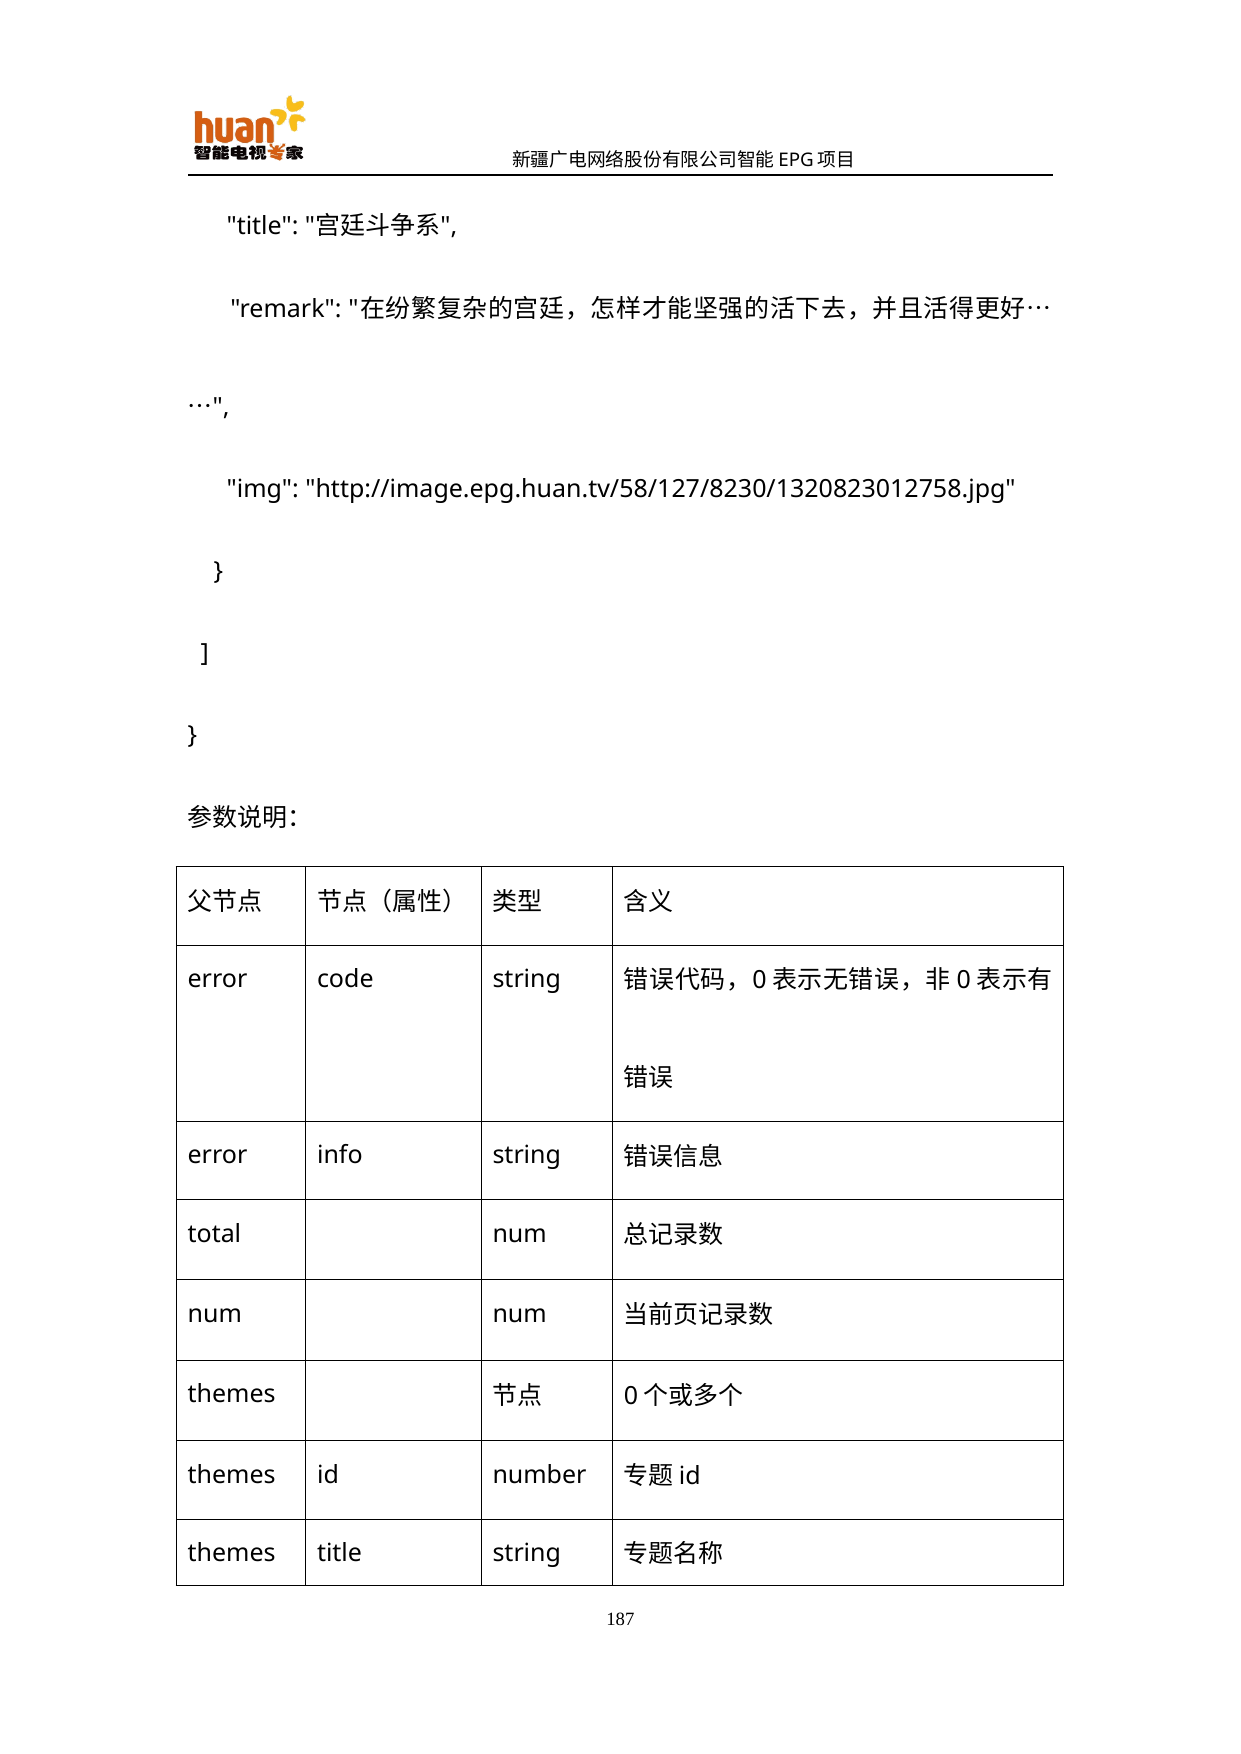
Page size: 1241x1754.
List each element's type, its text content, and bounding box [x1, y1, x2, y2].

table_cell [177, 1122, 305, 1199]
text 参数说明： [187, 783, 1053, 848]
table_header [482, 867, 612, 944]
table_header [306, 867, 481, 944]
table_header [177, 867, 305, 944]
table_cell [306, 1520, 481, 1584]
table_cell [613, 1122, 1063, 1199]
text } [187, 537, 1053, 602]
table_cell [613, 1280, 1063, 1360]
text "title": "宫廷斗争系", [187, 191, 1053, 256]
text ] [187, 619, 1053, 684]
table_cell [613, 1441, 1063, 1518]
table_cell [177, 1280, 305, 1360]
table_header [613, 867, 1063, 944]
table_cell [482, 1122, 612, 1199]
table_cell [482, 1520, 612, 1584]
text } [187, 701, 1053, 766]
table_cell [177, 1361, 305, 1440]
text "remark": "在纷繁复杂的宫廷，怎样才能坚强的活下去，并且活得更好……", [187, 274, 1053, 437]
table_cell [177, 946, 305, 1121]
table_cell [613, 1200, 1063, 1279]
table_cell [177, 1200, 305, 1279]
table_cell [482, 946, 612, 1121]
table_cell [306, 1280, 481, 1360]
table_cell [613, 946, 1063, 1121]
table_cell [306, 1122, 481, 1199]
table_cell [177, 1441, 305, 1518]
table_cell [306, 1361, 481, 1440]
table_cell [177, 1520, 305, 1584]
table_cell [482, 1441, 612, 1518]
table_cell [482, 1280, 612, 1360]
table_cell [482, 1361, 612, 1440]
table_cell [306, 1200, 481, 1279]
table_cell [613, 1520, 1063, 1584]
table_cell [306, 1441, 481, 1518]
text "img": "http://image.epg.huan.tv/58/127/8230/1320823012758.jpg" [187, 455, 1053, 520]
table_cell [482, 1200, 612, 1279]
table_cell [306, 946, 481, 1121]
picture [187, 88, 313, 167]
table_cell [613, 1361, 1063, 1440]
